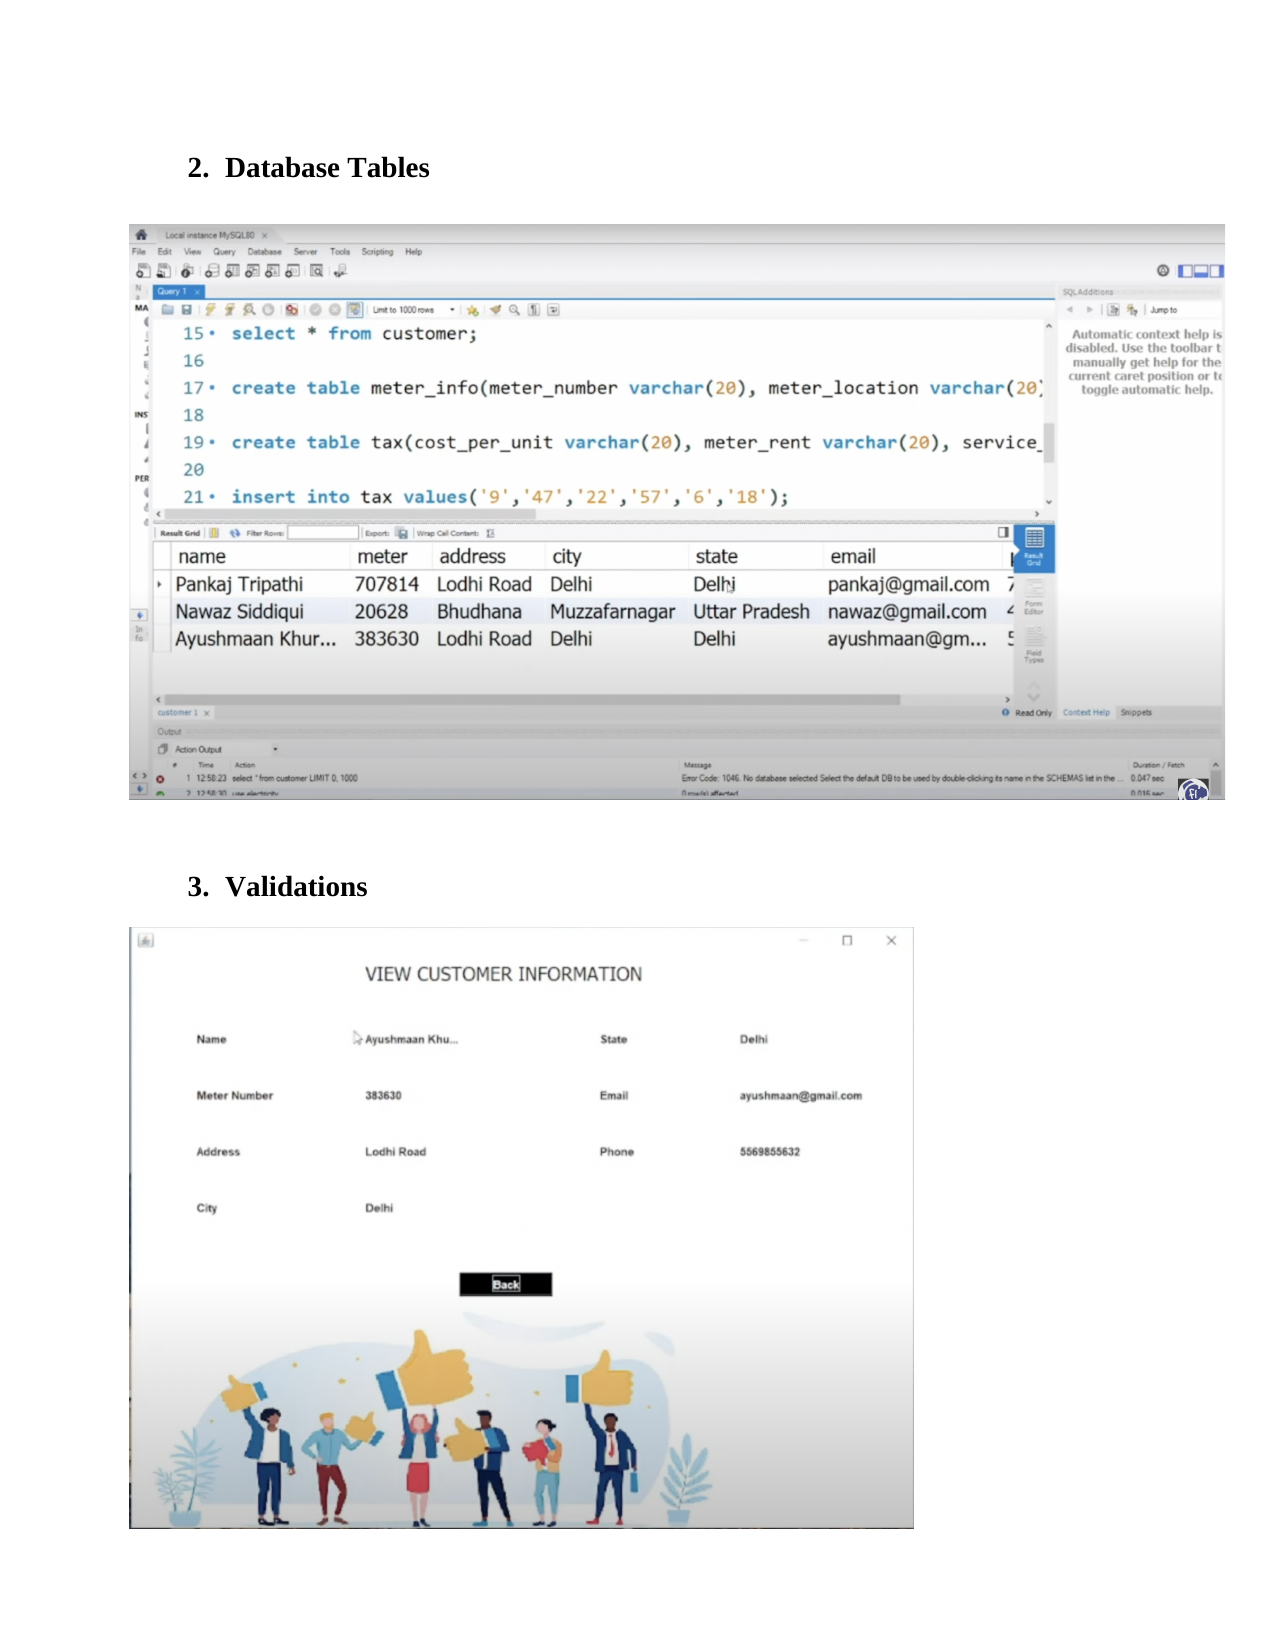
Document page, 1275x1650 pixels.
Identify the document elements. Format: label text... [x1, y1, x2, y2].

picture [129, 224, 1225, 800]
picture [129, 927, 914, 1529]
list Database Tables [187, 150, 1225, 183]
subtitle Validations [187, 869, 1225, 903]
